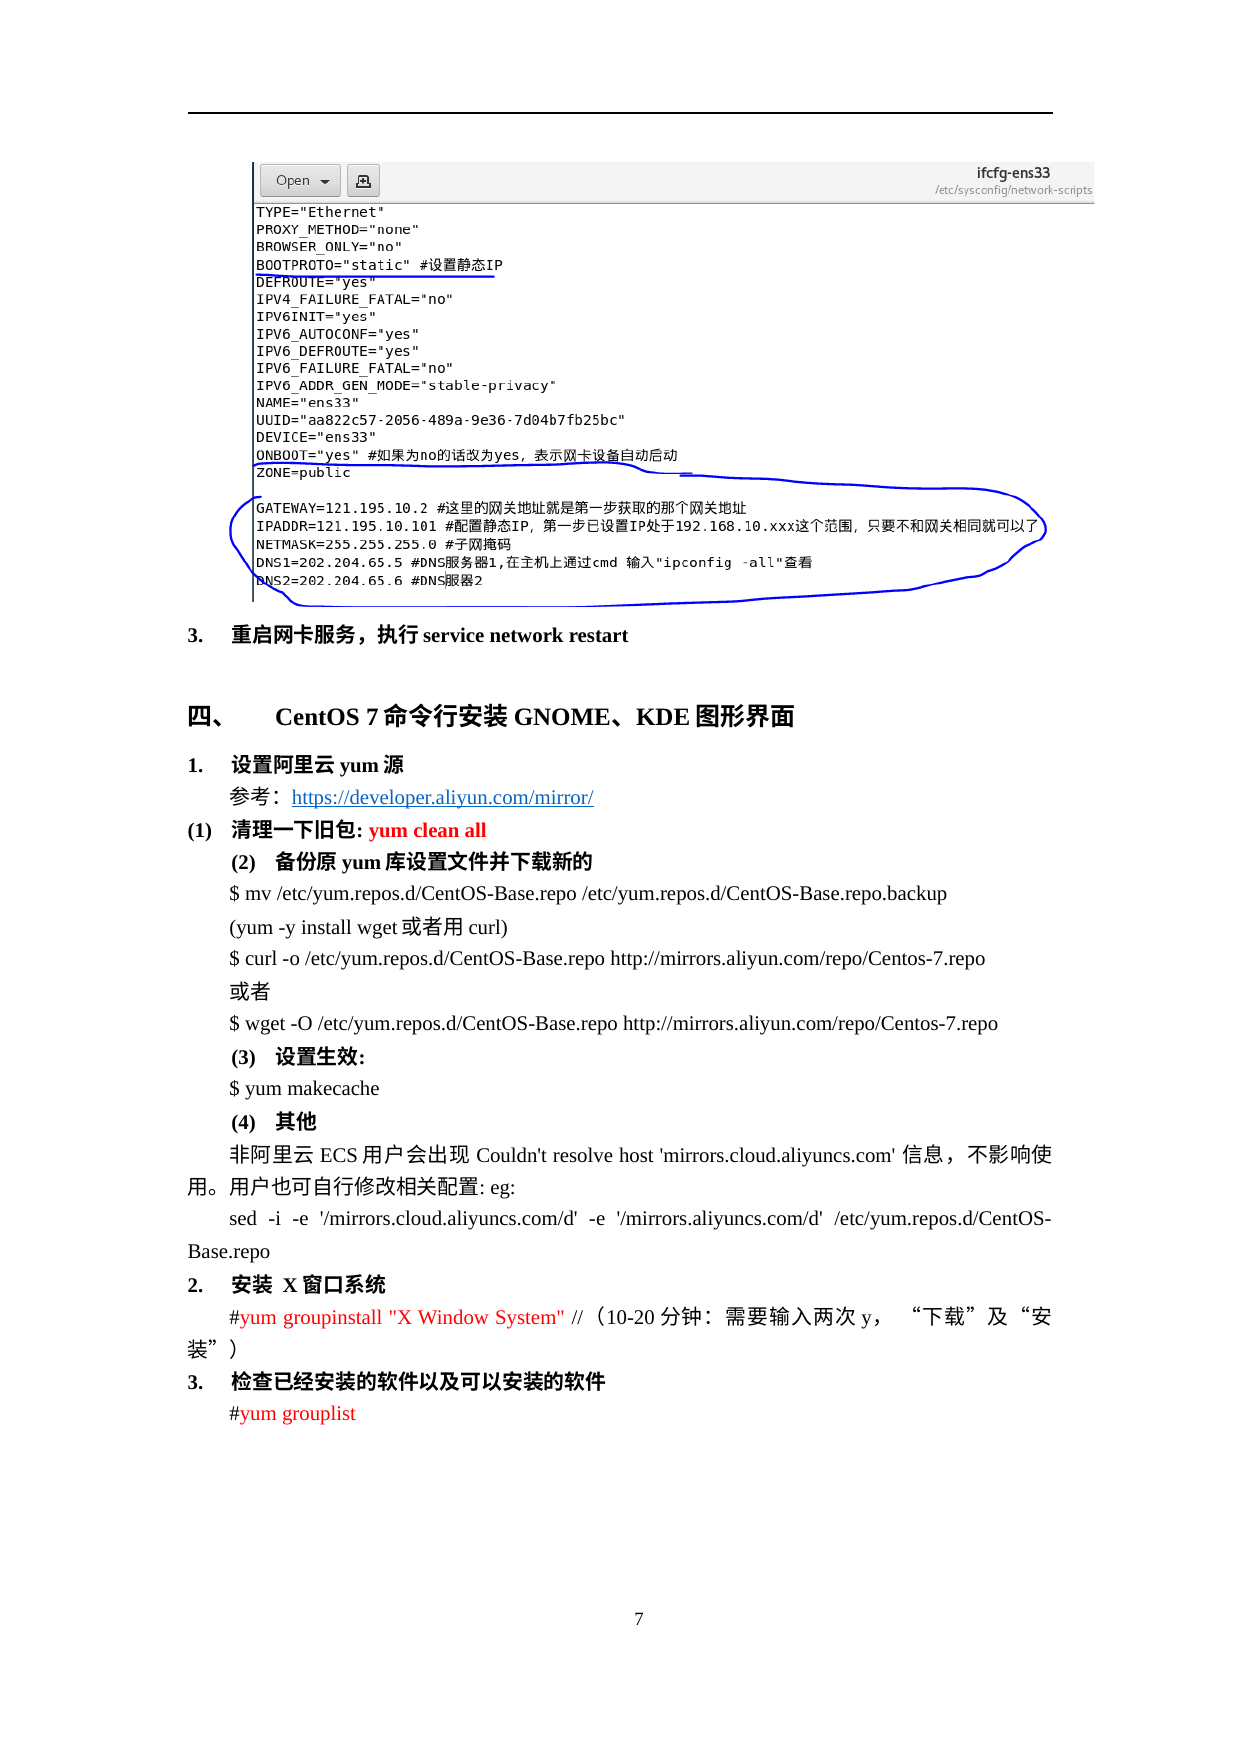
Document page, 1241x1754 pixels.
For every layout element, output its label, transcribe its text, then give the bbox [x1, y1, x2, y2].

subtitle 安装 X 窗口系统 [187, 1267, 1053, 1299]
text #yum groupinstall "X Window System" //（10-20分钟：需要输入两次y， “下载”及“安装”） [187, 1299, 1053, 1364]
subtitle 检查已经安装的软件以及可以安装的软件 [187, 1364, 1053, 1397]
text 或者 [187, 974, 1053, 1007]
subtitle 其他 [231, 1104, 1053, 1137]
text sed -i -e '/mirrors.cloud.aliyuncs.com/d' -e '/mirrors.aliyuncs.com/d' /etc/yum.repos.d/CentOS-Base.repo [187, 1202, 1053, 1267]
text (yum -y install wget或者用curl) [187, 909, 1053, 942]
text 非阿里云ECS用户会出现 Couldn't resolve host 'mirrors.cloud.aliyuncs.com' 信息，不影响使用。用户也可自行修改相关配置: eg: [187, 1137, 1053, 1202]
text 参考：https://developer.aliyun.com/mirror/ [187, 779, 1053, 812]
text $ curl -o /etc/yum.repos.d/CentOS-Base.repo http://mirrors.aliyun.com/repo/Centos-7.repo [187, 942, 1053, 974]
picture [229, 162, 1095, 607]
subtitle CentOS 7命令行安装GNOME、KDE图形界面 [187, 682, 1053, 747]
subtitle 设置生效: [231, 1039, 1053, 1072]
subtitle 备份原yum库设置文件并下载新的 [231, 844, 1053, 877]
subtitle 设置阿里云yum源 [187, 747, 1053, 779]
subtitle 重启网卡服务，执行service network restart [187, 617, 1053, 649]
text $ mv /etc/yum.repos.d/CentOS-Base.repo /etc/yum.repos.d/CentOS-Base.repo.backup [187, 877, 1053, 909]
text $ yum makecache [187, 1072, 1053, 1104]
text $ wget -O /etc/yum.repos.d/CentOS-Base.repo http://mirrors.aliyun.com/repo/Centos-7.repo [187, 1007, 1053, 1039]
text #yum grouplist [187, 1397, 1053, 1429]
subtitle 清理一下旧包: yum clean all [187, 812, 1053, 844]
